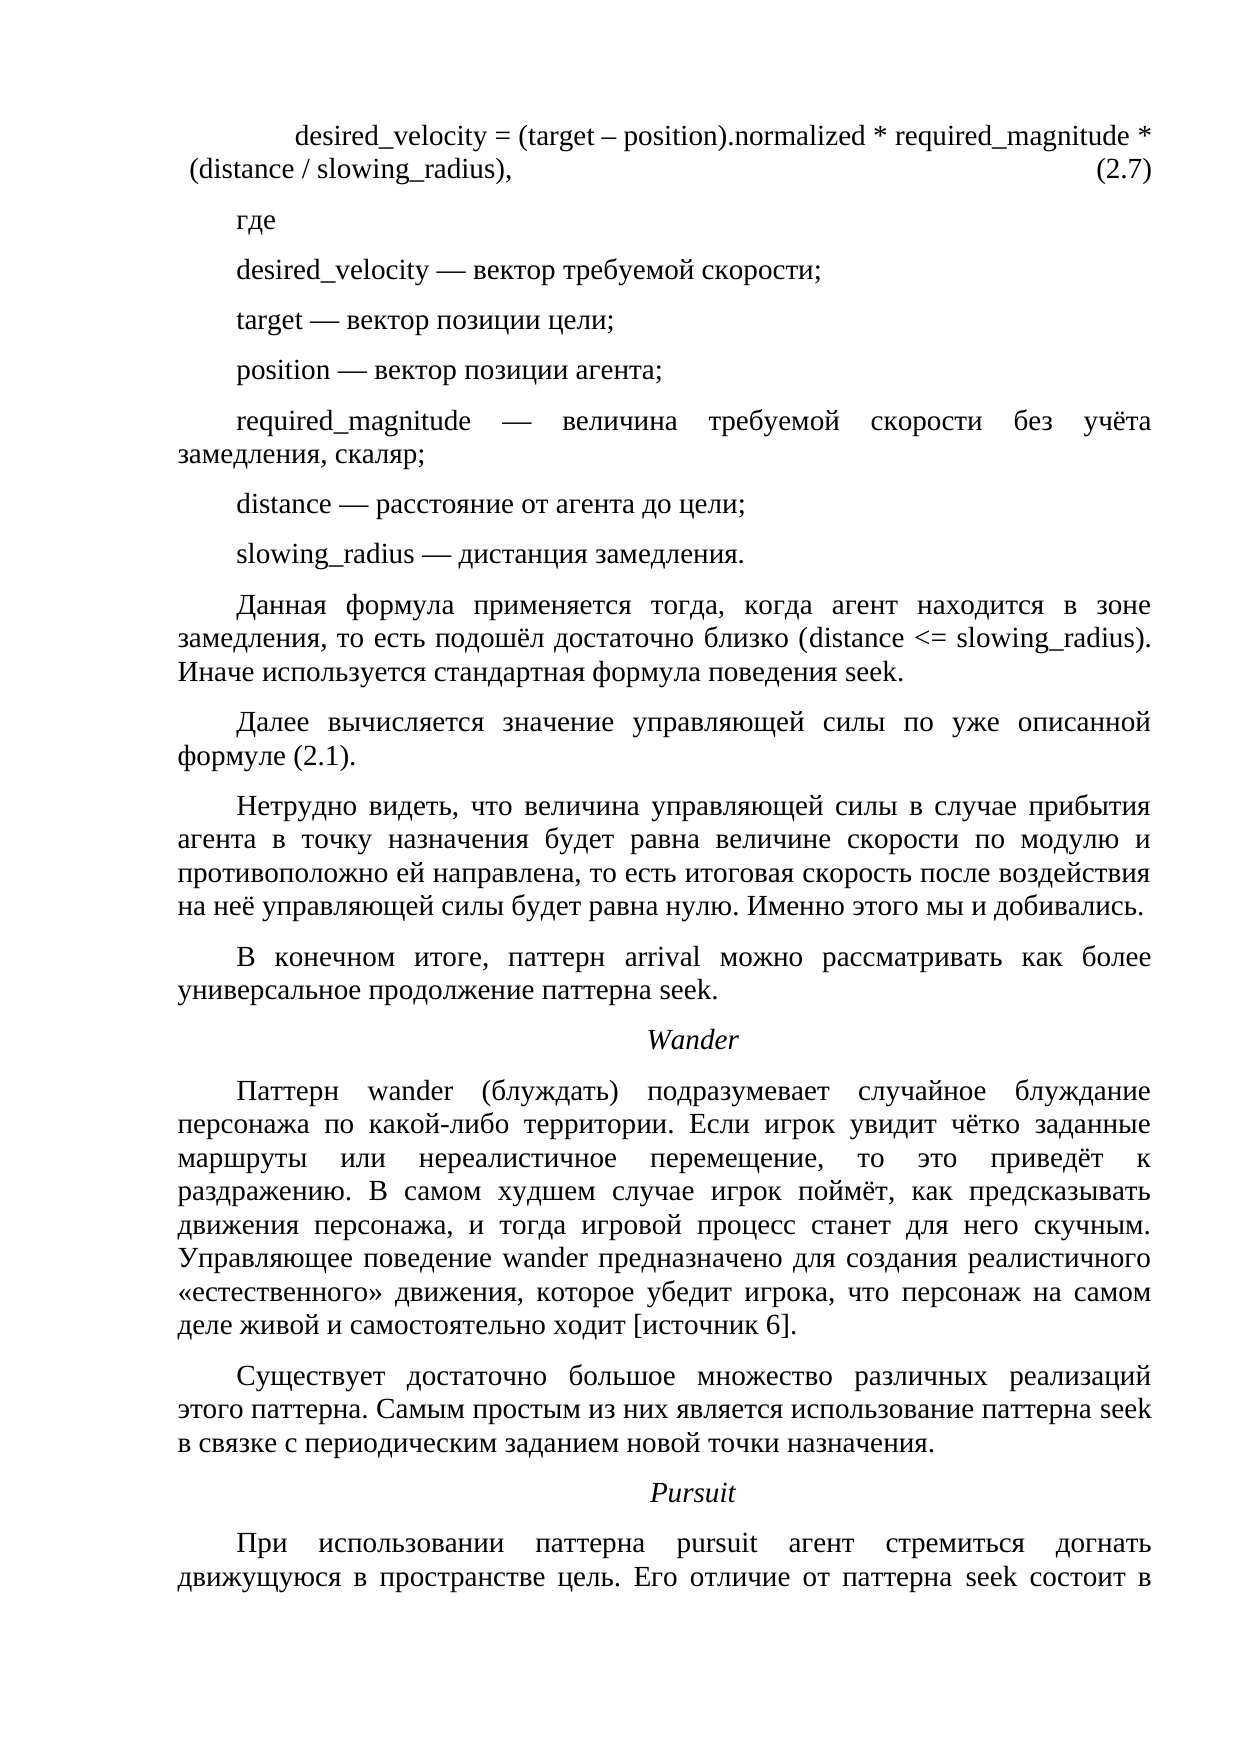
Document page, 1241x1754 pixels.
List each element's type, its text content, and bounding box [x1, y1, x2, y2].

text В конечном итоге, паттерн arrival можно рассматривать как более универсальное продолжение паттерна seek. [177, 939, 1152, 1006]
text Нетрудно видеть, что величина управляющей силы в случае прибытия агента в точку назначения будет равна величине скорости по модулю и противоположно ей направлена, то есть итоговая скорость после воздействия на неё управляющей силы будет равна нулю. Именно этого мы и добивались. [177, 788, 1152, 922]
text Данная формула применяется тогда, когда агент находится в зоне замедления, то есть подошёл достаточно близко (distance <= slowing_radius). Иначе используется стандартная формула поведения seek. [177, 587, 1152, 687]
text desired_velocity ― вектор требуемой скорости; [177, 252, 1152, 286]
text Паттерн wander (блуждать) подразумевает случайное блуждание персонажа по какой-либо территории. Если игрок увидит чётко заданные маршруты или нереалистичное перемещение, то это приведёт к раздражению. В самом худшем случае игрок поймёт, как предсказывать движения персонажа, и тогда игровой процесс станет для него скучным. Управляющее поведение wander предназначено для создания реалистичного «естественного» движения, которое убедит игрока, что персонаж на самом деле живой и самостоятельно ходит [источник 6]. [177, 1073, 1152, 1341]
text distance ― расстояние от агента до цели; [177, 486, 1152, 520]
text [177, 1525, 1152, 1592]
text position ― вектор позиции агента; [177, 352, 1152, 386]
text desired_velocity = (target – position).normalized * required_magnitude * (distance / slowing_radius), (2.7) [177, 118, 1152, 185]
text где [177, 202, 1152, 235]
text slowing_radius ― дистанция замедления. [177, 537, 1152, 570]
text Wander [177, 1022, 1152, 1056]
text required_magnitude ― величина требуемой скорости без учёта замедления, скаляр; [177, 403, 1152, 470]
text Pursuit [177, 1475, 1152, 1508]
text Далее вычисляется значение управляющей силы по уже описанной формуле (2.1). [177, 704, 1152, 771]
text target ― вектор позиции цели; [177, 302, 1152, 336]
text Существует достаточно большое множество различных реализаций этого паттерна. Самым простым из них является использование паттерна seek в связке с периодическим заданием новой точки назначения. [177, 1358, 1152, 1458]
